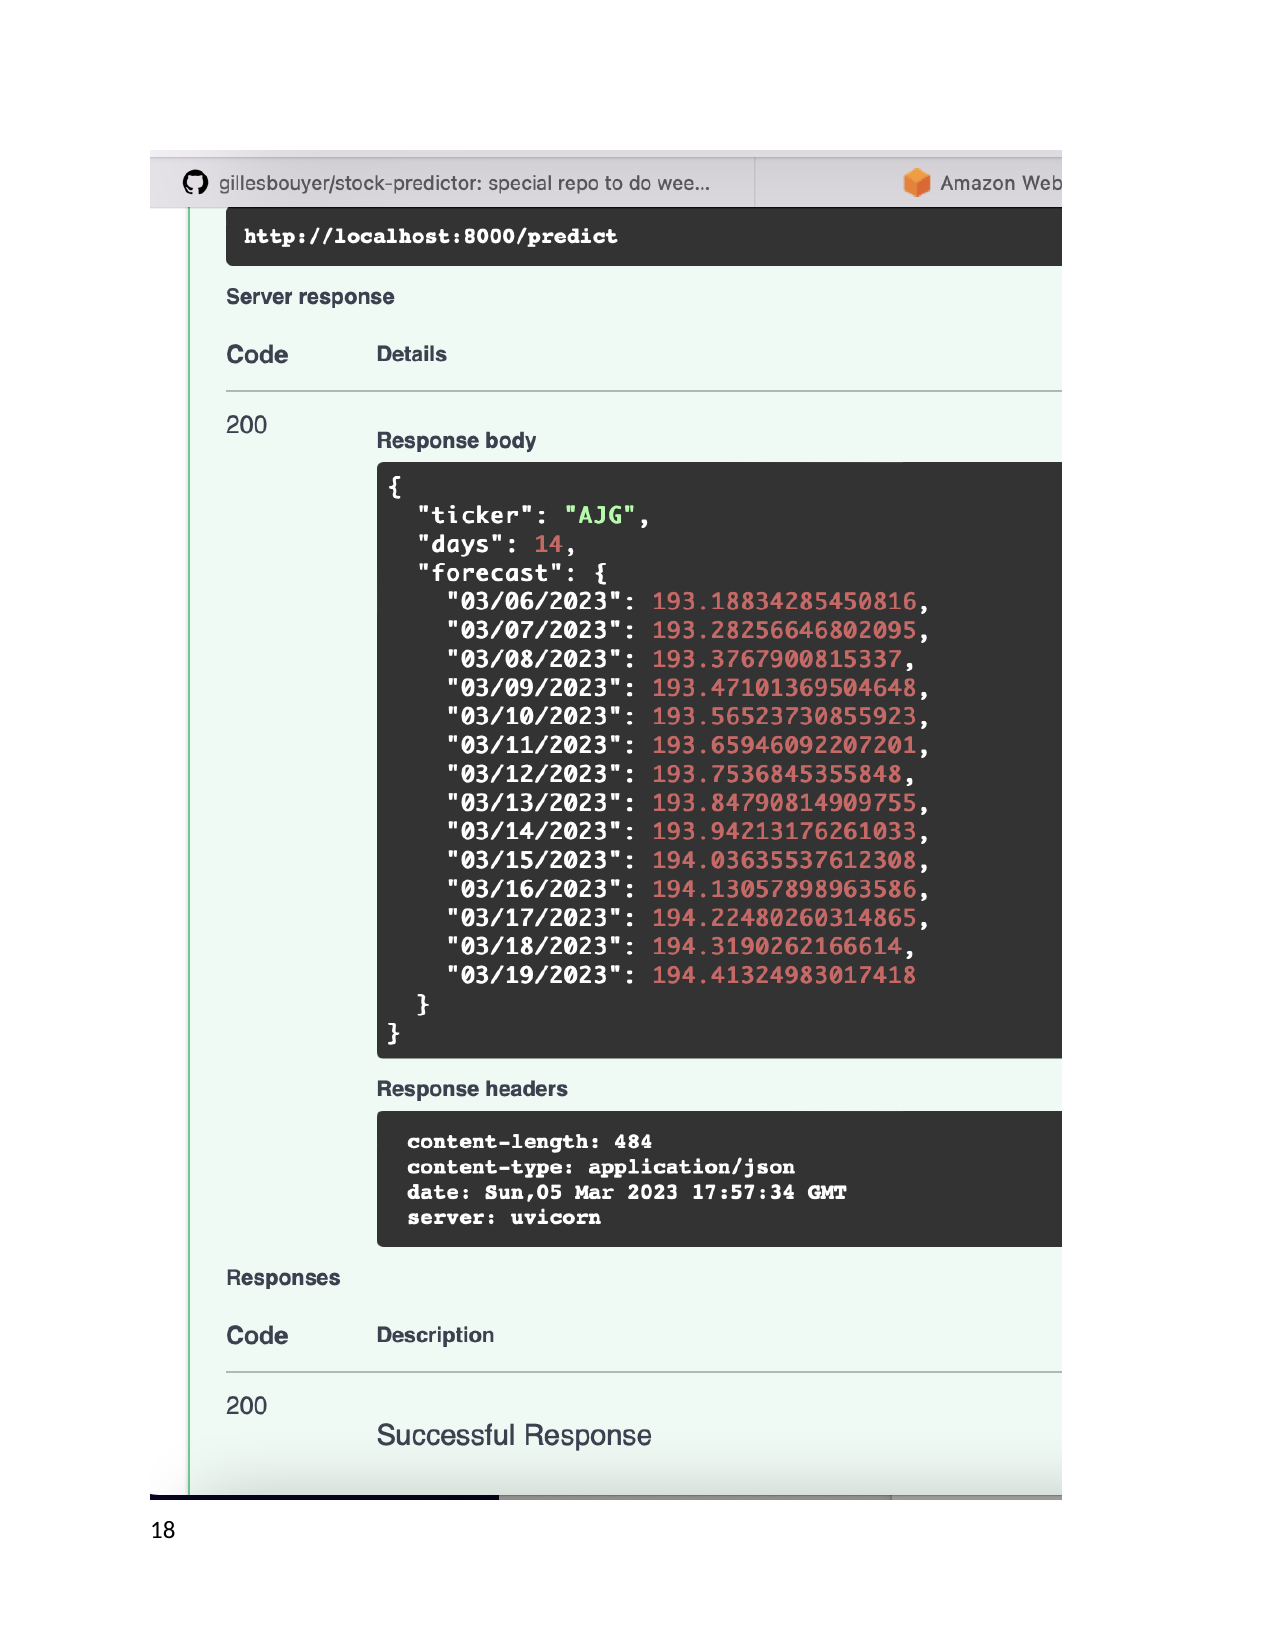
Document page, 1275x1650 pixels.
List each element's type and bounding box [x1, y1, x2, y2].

picture [150, 150, 1062, 1500]
